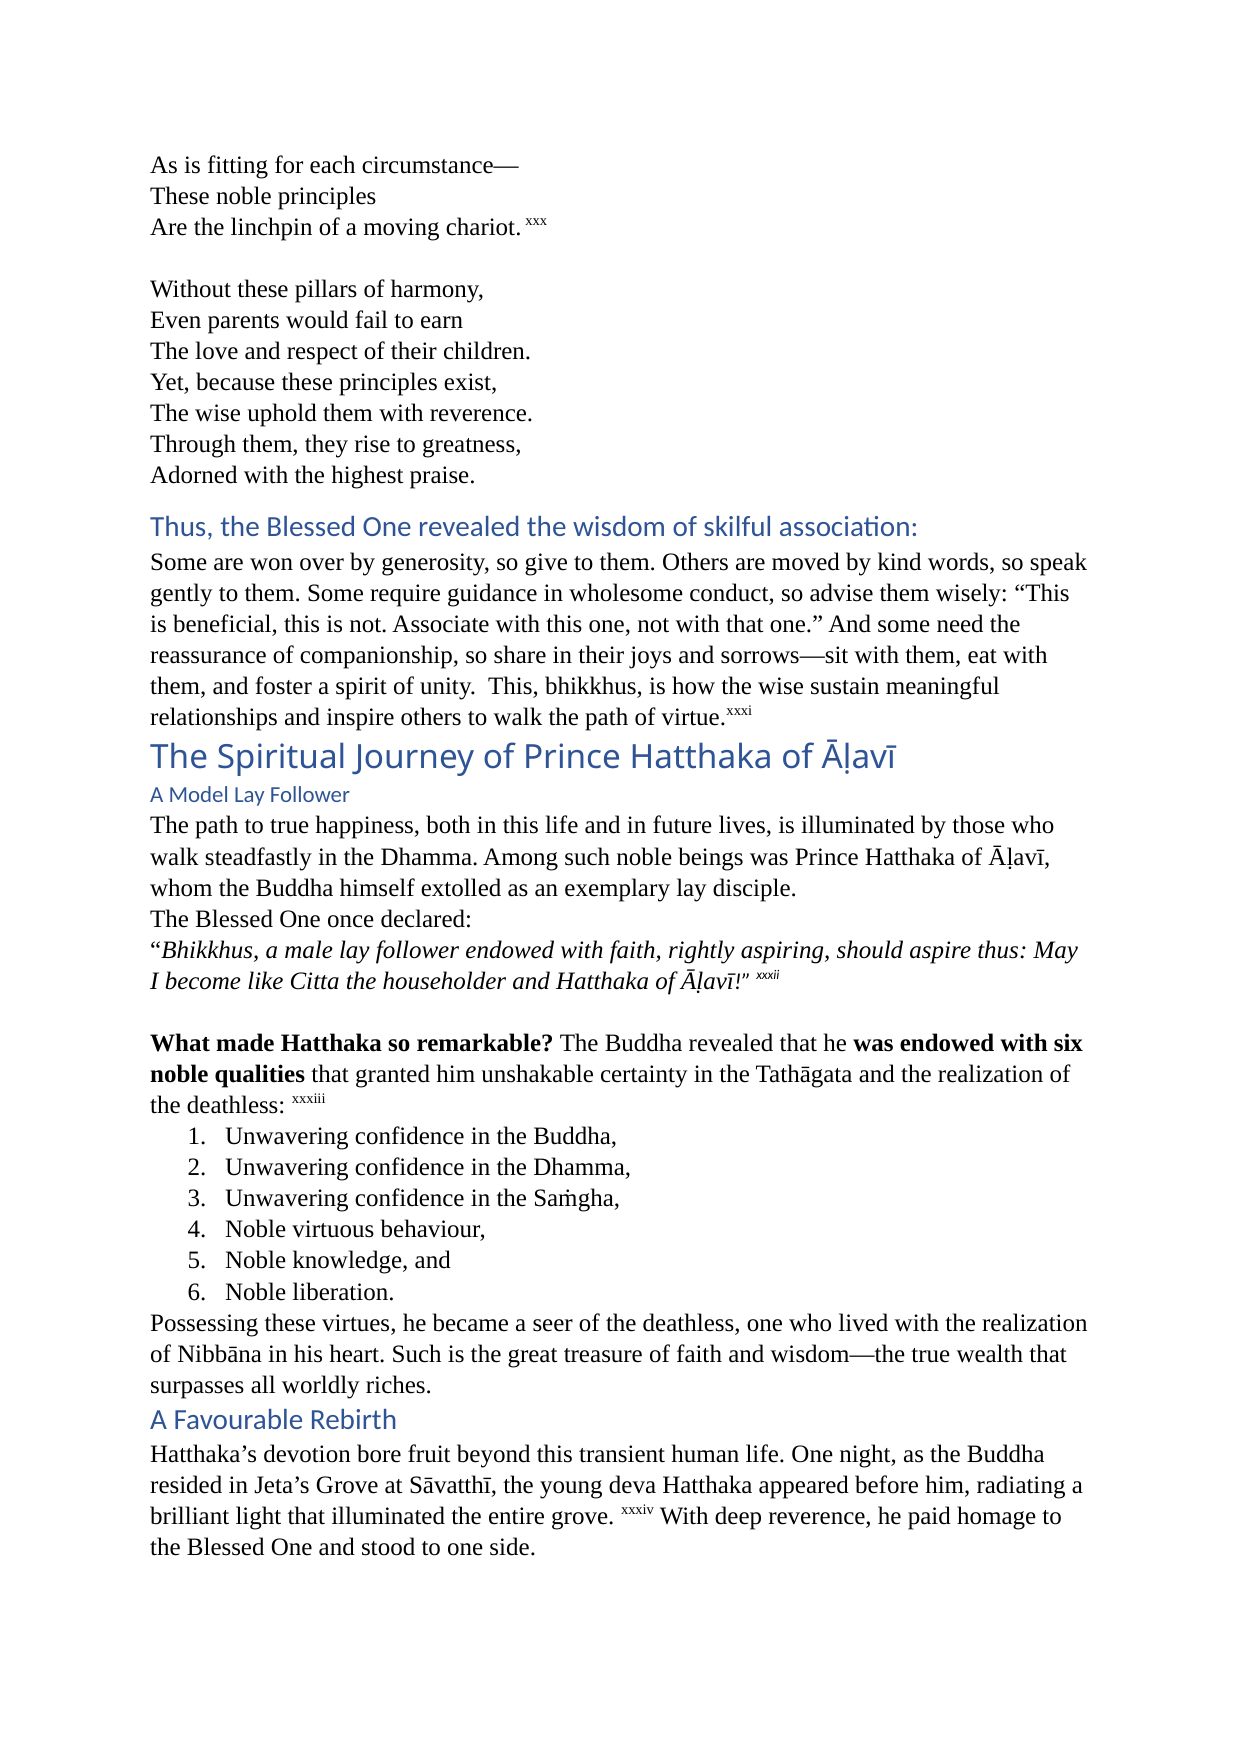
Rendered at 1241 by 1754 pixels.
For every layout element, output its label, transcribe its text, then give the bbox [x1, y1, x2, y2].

text Without these pillars of harmony, Even parents would fail to earn The love and respect of their children. [150, 274, 1090, 365]
text A Favourable Rebirth Hatthaka’s devotion bore fruit beyond this transient human life. One night, as the Buddha resided in Jeta’s Grove at Sāvatthī, the young deva Hatthaka appeared before him, radiating a brilliant light that illuminated the entire grove. With deep reverence, he paid homage to the Blessed One and stood to one side. [150, 1401, 1090, 1561]
text The path to true happiness, both in this life and in future lives, is illuminated by those who walk steadfastly in the Dhamma. Among such noble beings was Prince Hatthaka of Āḷavī, whom the Buddha himself extolled as an exemplary lay disciple. [150, 811, 1090, 901]
list Unwavering confidence in the Saṁgha, [187, 1183, 1090, 1212]
text Possessing these virtues, he became a seer of the deathless, one who lived with the realization of Nibbāna in his heart. Such is the great treasure of faith and wisdom—the true wealth that surpasses all worldly riches. [150, 1308, 1090, 1398]
text The Blessed One once declared: “Bhikkhus, a male lay follower endowed with faith, rightly aspiring, should aspire thus: May I become like Citta the householder and Hatthaka of Āḷavī!” [150, 904, 1090, 995]
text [150, 150, 1090, 241]
text The Spiritual Journey of Prince Hatthaka of Āḷavī A Model Lay Follower [150, 733, 1090, 808]
subtitle Thus, the Blessed One revealed the wisdom of skilful association: [150, 508, 1090, 544]
list Noble liberation. [187, 1277, 1090, 1305]
list Unwavering confidence in the Buddha, [187, 1121, 1090, 1150]
text What made Hatthaka so remarkable? The Buddha revealed that he was endowed with six noble qualities that granted him unshakable certainty in the Tathāgata and the realization of the deathless: [150, 1028, 1090, 1119]
text Yet, because these principles exist, The wise uphold them with reverence. Through them, they rise to greatness, Adorned with the highest praise. [150, 367, 1090, 489]
list Noble virtuous behaviour, [187, 1214, 1090, 1243]
list Noble knowledge, and [187, 1246, 1090, 1274]
text Some are won over by generosity, so give to them. Others are moved by kind words, so speak gently to them. Some require guidance in wholesome conduct, so advise them wisely: “This is beneficial, this is not. Associate with this one, not with that one.” And some need the reassurance of companionship, so share in their joys and sorrows—sit with them, eat with them, and foster a spirit of unity. This, bhikkhus, is how the wise sustain meaningful relationships and inspire others to walk the path of virtue. [150, 547, 1090, 731]
list Unwavering confidence in the Dhamma, [187, 1152, 1090, 1181]
